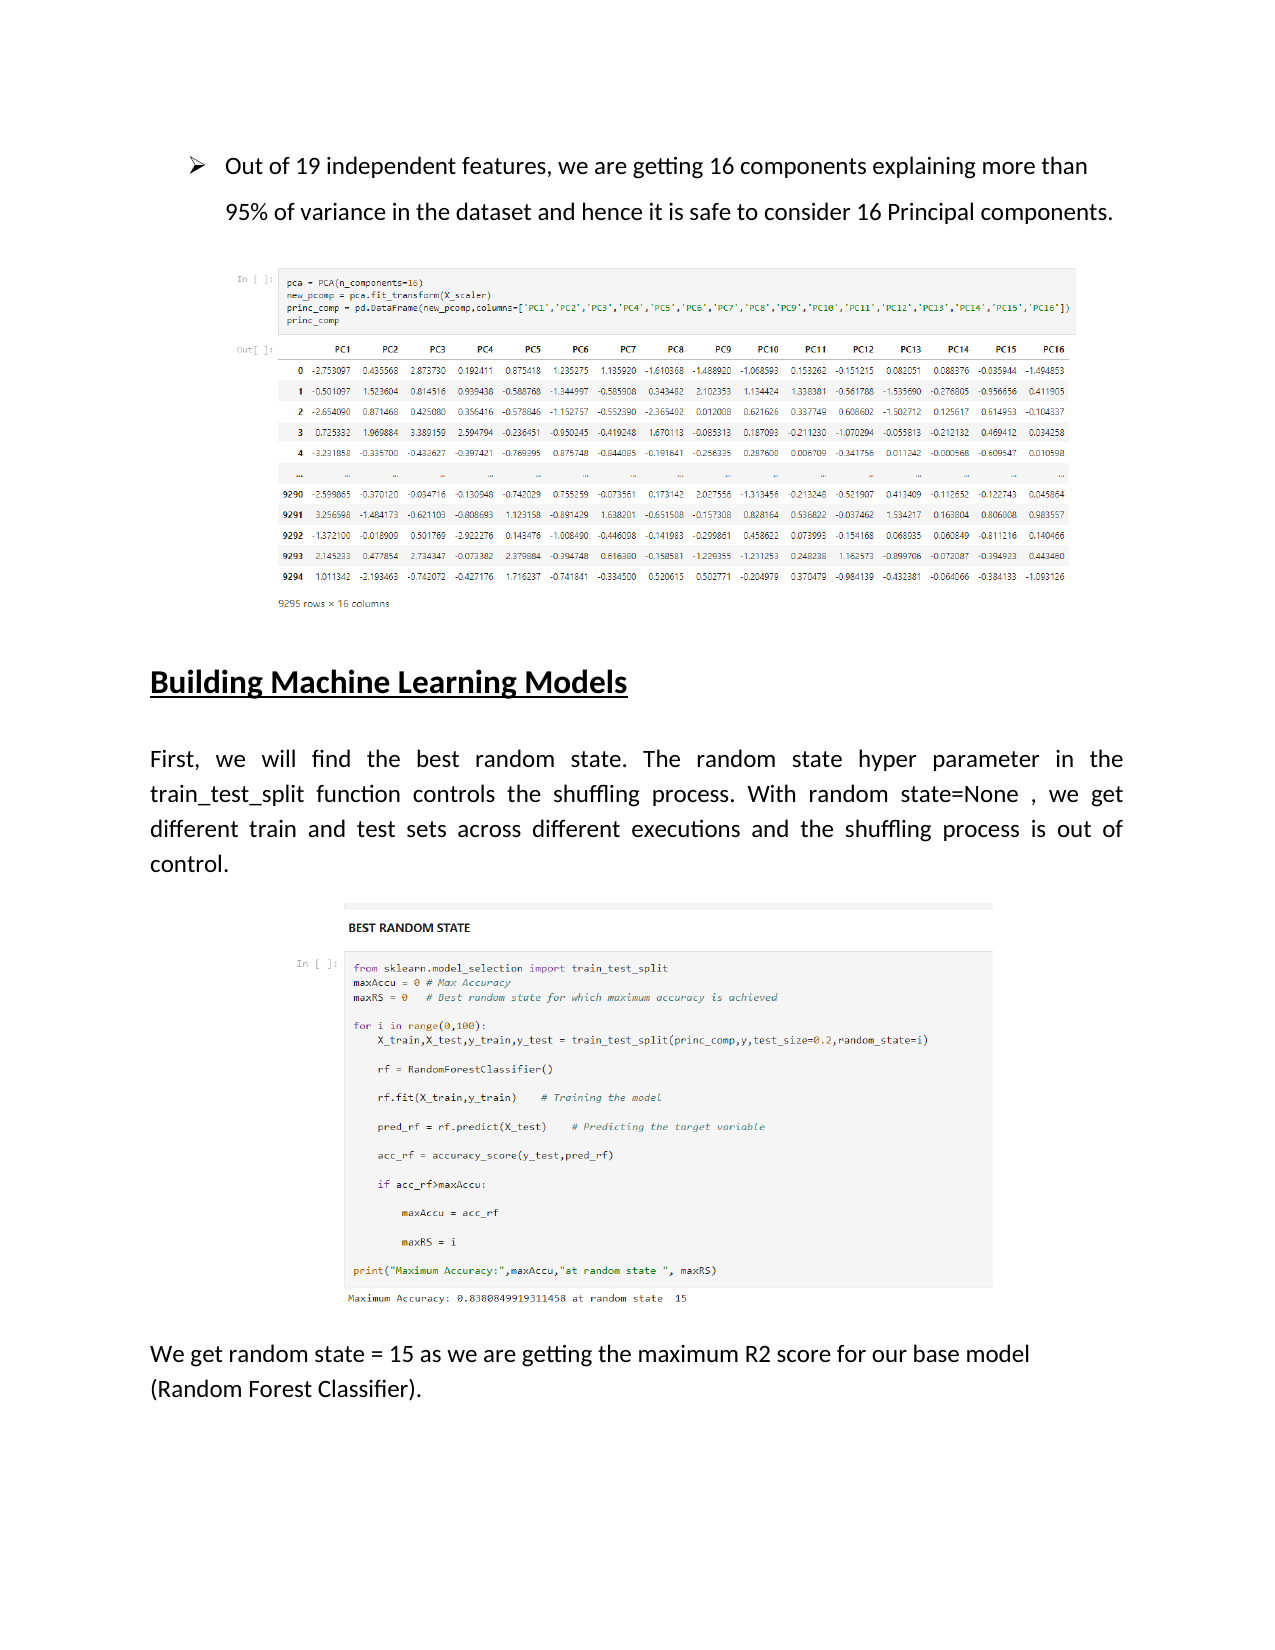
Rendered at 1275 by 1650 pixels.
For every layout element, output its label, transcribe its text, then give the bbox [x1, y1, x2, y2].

picture [282, 903, 993, 1314]
subtitle Building Machine Learning Models [150, 661, 1125, 702]
picture [225, 262, 1087, 626]
text First, we will find the best random state. The random state hyper parameter in the train_test_split function controls the shuffling process. With random state=None , we get different train and test sets across different executions and the shuffling process is out of control. [150, 743, 1125, 878]
text We get random state = 15 as we are getting the maximum R2 score for our base model (Random Forest Classifier). [150, 1338, 1125, 1404]
list Out of 19 independent features, we are getting 16 components explaining more than 95% of variance in the dataset and hence it is safe to consider 16 Principal components. [187, 150, 1125, 226]
